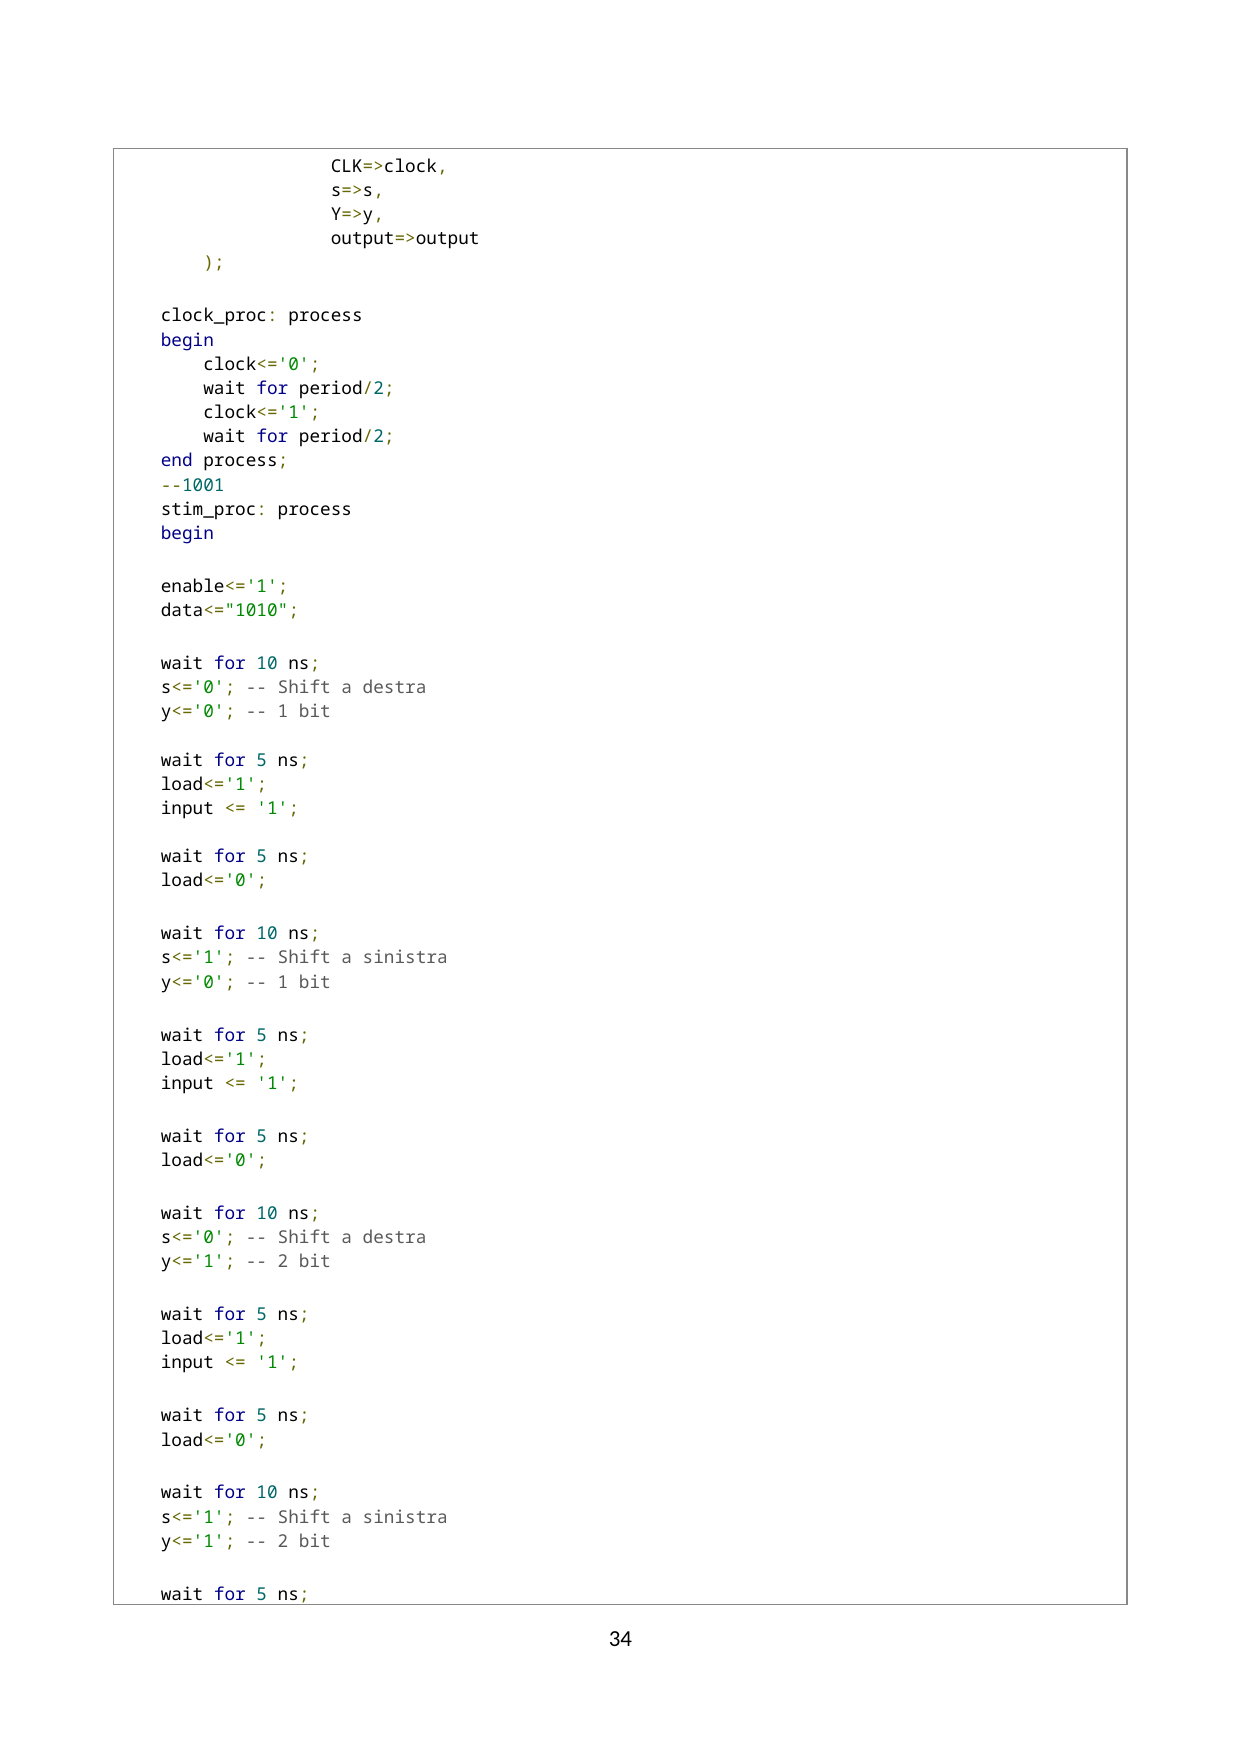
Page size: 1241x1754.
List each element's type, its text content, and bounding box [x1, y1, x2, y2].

text data<="1010"; [118, 597, 1122, 622]
text s<='0'; -- Shift a destra [118, 1224, 1122, 1249]
text wait for period/2; [118, 375, 1122, 399]
text load<='1'; [118, 1046, 1122, 1070]
text wait for 10 ns; [118, 650, 1122, 674]
text wait for 5 ns; [118, 1302, 1122, 1326]
text y<='1'; -- 2 bit [118, 1528, 1122, 1552]
text load<='0'; [118, 1427, 1122, 1451]
text input <= '1'; [118, 1350, 1122, 1374]
text input <= '1'; [118, 795, 1122, 819]
text clock<='1'; [118, 399, 1122, 424]
text stim_proc: process [118, 496, 1122, 520]
text input <= '1'; [118, 1070, 1122, 1094]
text load<='1'; [118, 771, 1122, 795]
text load<='1'; [118, 1326, 1122, 1350]
text wait for 5 ns; [118, 747, 1122, 771]
text clock<='0'; [118, 351, 1122, 375]
text s<='1'; -- Shift a sinistra [118, 1504, 1122, 1528]
text wait for 5 ns; [118, 1581, 1122, 1604]
text wait for 10 ns; [118, 921, 1122, 945]
text wait for period/2; [118, 424, 1122, 448]
text wait for 5 ns; [118, 1403, 1122, 1427]
text load<='0'; [118, 1147, 1122, 1172]
text output=>output [118, 226, 1122, 250]
text begin [118, 327, 1122, 351]
text clock_proc: process [118, 303, 1122, 327]
text wait for 10 ns; [118, 1200, 1122, 1224]
text y<='1'; -- 2 bit [118, 1249, 1122, 1273]
text wait for 5 ns; [118, 1022, 1122, 1046]
text end process; [118, 448, 1122, 472]
text s<='1'; -- Shift a sinistra [118, 945, 1122, 969]
text y<='0'; -- 1 bit [118, 699, 1122, 723]
text s=>s, [118, 177, 1122, 202]
text Y=>y, [118, 202, 1122, 226]
text wait for 5 ns; [118, 1123, 1122, 1147]
text ); [118, 250, 1122, 274]
text y<='0'; -- 1 bit [118, 969, 1122, 993]
text --1001 [118, 472, 1122, 496]
text enable<='1'; [118, 573, 1122, 597]
text wait for 10 ns; [118, 1480, 1122, 1504]
text s<='0'; -- Shift a destra [118, 674, 1122, 699]
text begin [118, 520, 1122, 544]
text load<='0'; [118, 868, 1122, 892]
text wait for 5 ns; [118, 844, 1122, 868]
text CLK=>clock, [114, 149, 1126, 177]
